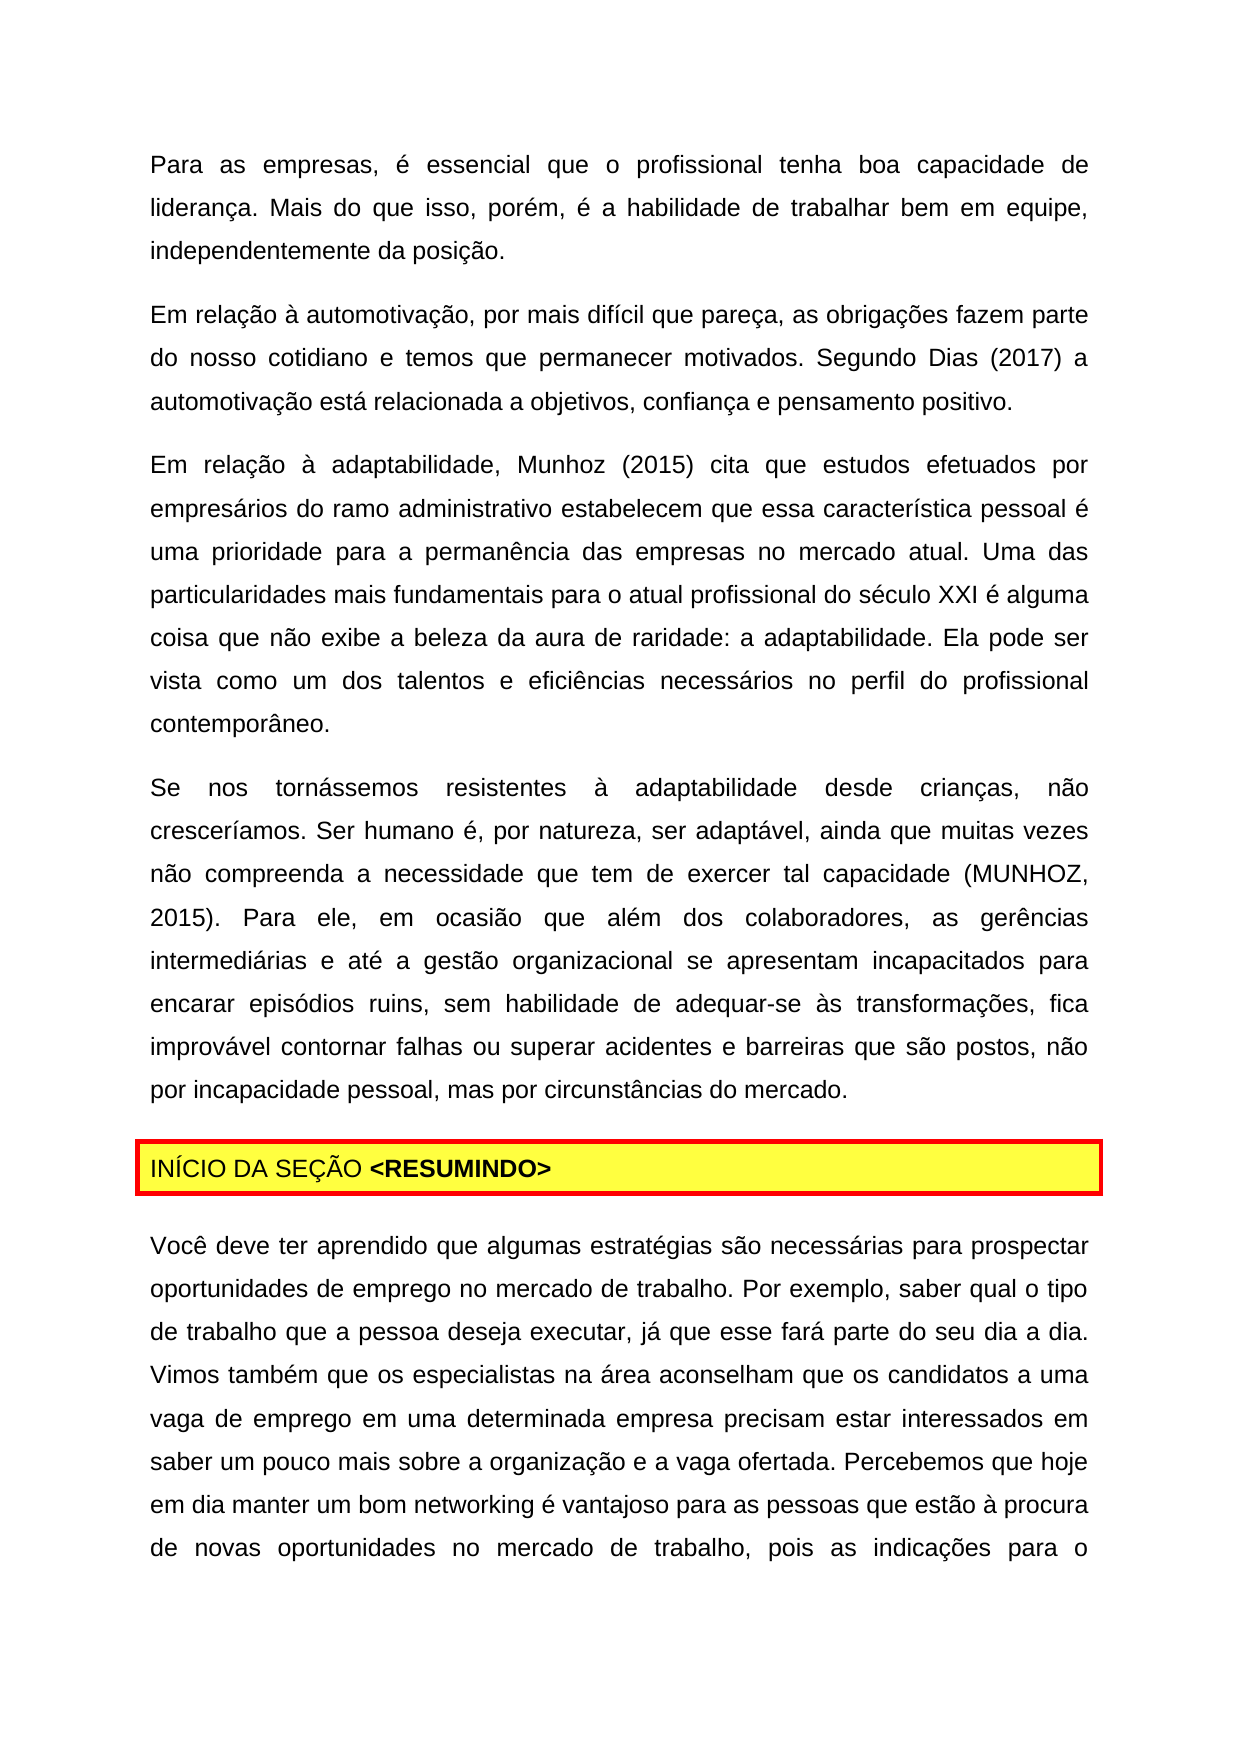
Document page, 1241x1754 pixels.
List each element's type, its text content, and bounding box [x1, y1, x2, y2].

text Se nos tornássemos resistentes à adaptabilidade desde crianças, não cresceríamos. Ser humano é, por natureza, ser adaptável, ainda que muitas vezes não compreenda a necessidade que tem de exercer tal capacidade (MUNHOZ, 2015). Para ele, em ocasião que além dos colaboradores, as gerências intermediárias e até a gestão organizacional se apresentam incapacitados para encarar episódios ruins, sem habilidade de adequar-se às transformações, fica improvável contornar falhas ou superar acidentes e barreiras que são postos, não por incapacidade pessoal, mas por circunstâncias do mercado. [150, 773, 1090, 1104]
subtitle INÍCIO DA SEÇÃO <RESUMINDO> [140, 1144, 1099, 1191]
text Em relação à automotivação, por mais difícil que pareça, as obrigações fazem parte do nosso cotidiano e temos que permanecer motivados. Segundo Dias (2017) a automotivação está relacionada a objetivos, confiança e pensamento positivo. [150, 300, 1090, 415]
text Em relação à adaptabilidade, Munhoz (2015) cita que estudos efetuados por empresários do ramo administrativo estabelecem que essa característica pessoal é uma prioridade para a permanência das empresas no mercado atual. Uma das particularidades mais fundamentais para o atual profissional do século XXI é alguma coisa que não exibe a beleza da aura de raridade: a adaptabilidade. Ela pode ser vista como um dos talentos e eficiências necessários no perfil do profissional contemporâneo. [150, 450, 1090, 738]
text Para as empresas, é essencial que o profissional tenha boa capacidade de liderança. Mais do que isso, porém, é a habilidade de trabalhar bem em equipe, independentemente da posição. [150, 150, 1090, 265]
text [150, 1231, 1090, 1562]
